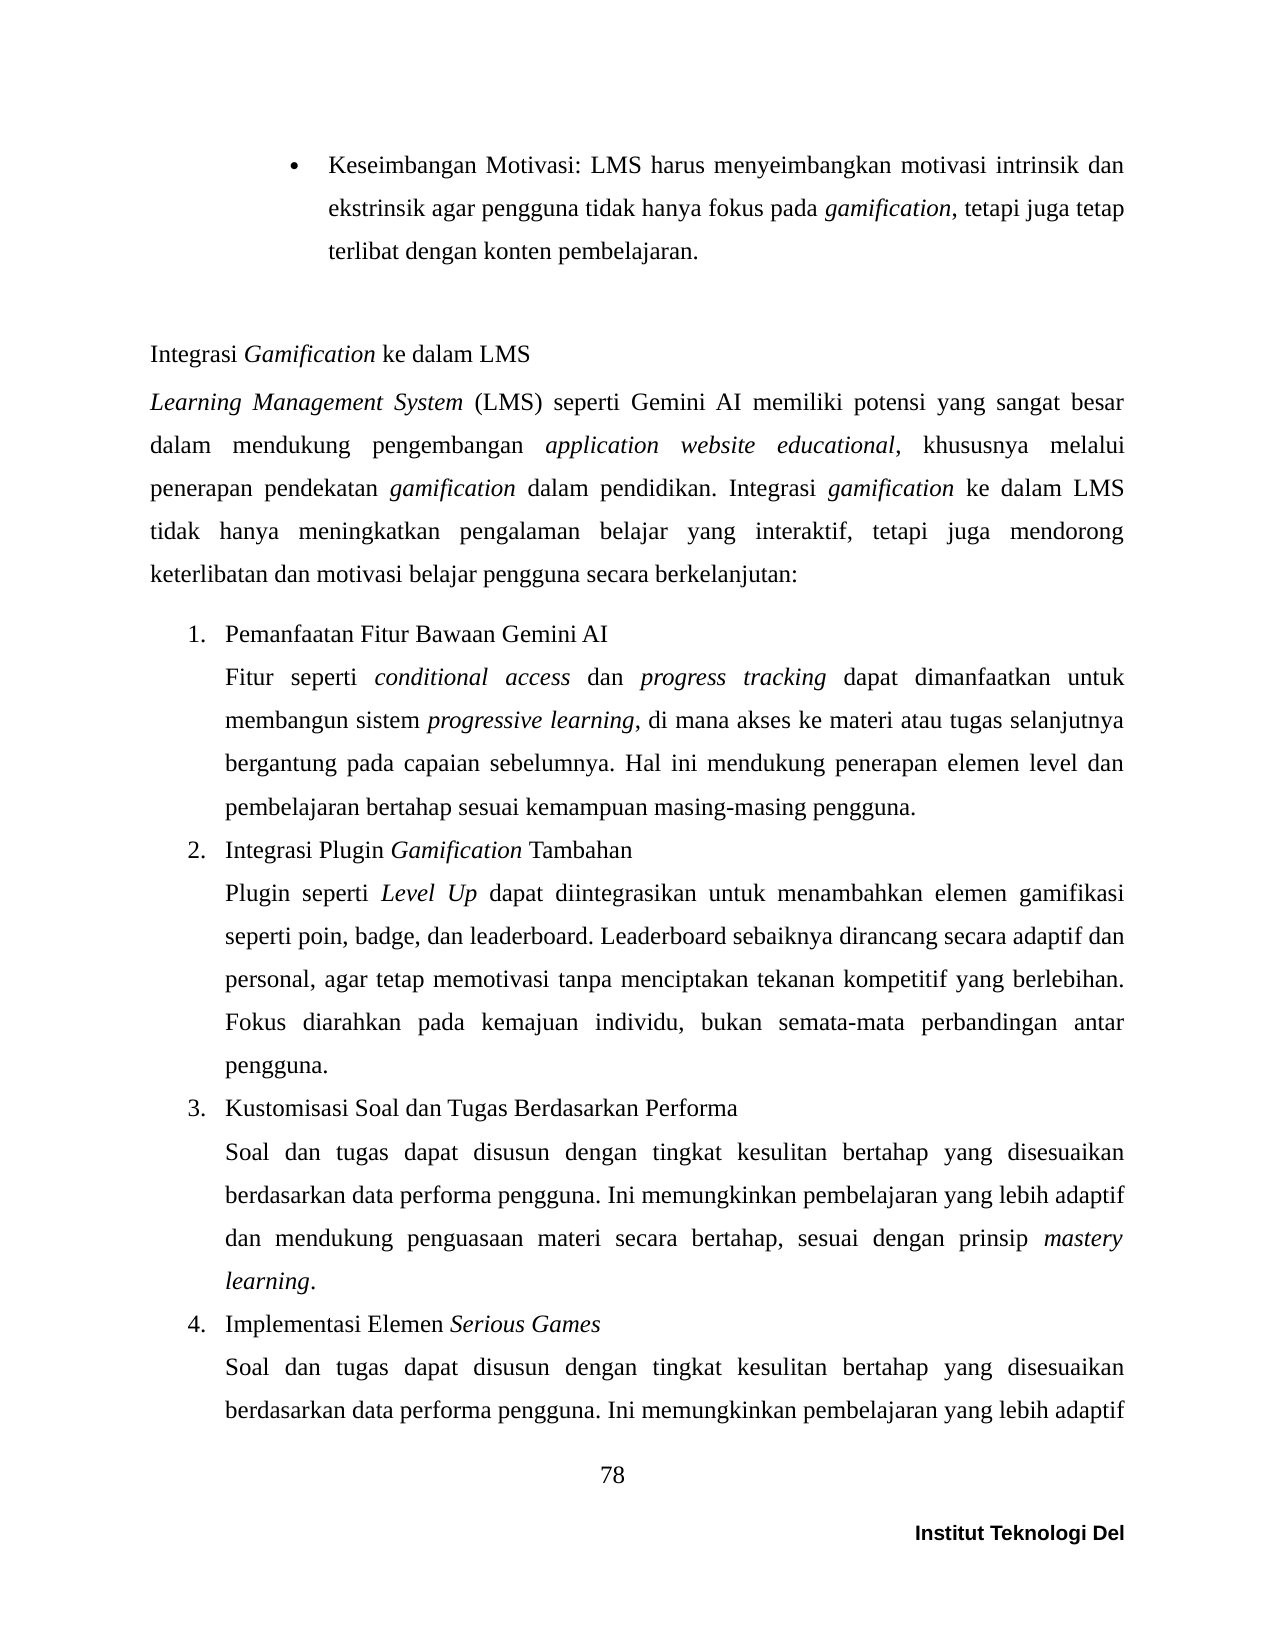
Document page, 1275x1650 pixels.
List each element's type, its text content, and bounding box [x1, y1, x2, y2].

list Implementasi Elemen Serious Games [187, 1309, 1125, 1338]
list Pemanfaatan Fitur Bawaan Gemini AI [187, 619, 1125, 648]
list Integrasi Plugin Gamification Tambahan [187, 835, 1125, 863]
text Integrasi Gamification ke dalam LMS [150, 339, 1125, 368]
list Plugin seperti Level Up dapat diintegrasikan untuk menambahkan elemen gamifikasi seperti poin, badge, dan leaderboard. Leaderboard sebaiknya dirancang secara adaptif dan personal, agar tetap memotivasi tanpa menciptakan tekanan kompetitif yang berlebihan. Fokus diarahkan pada kemajuan individu, bukan semata-mata perbandingan antar pengguna. [225, 878, 1125, 1079]
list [225, 1352, 1125, 1424]
text Learning Management System (LMS) seperti Gemini AI memiliki potensi yang sangat besar dalam mendukung pengembangan application website educational, khususnya melalui penerapan pendekatan gamification dalam pendidikan. Integrasi gamification ke dalam LMS tidak hanya meningkatkan pengalaman belajar yang interaktif, tetapi juga mendorong keterlibatan dan motivasi belajar pengguna secara berkelanjutan: [150, 387, 1125, 588]
list Keseimbangan Motivasi: LMS harus menyeimbangkan motivasi intrinsik dan ekstrinsik agar pengguna tidak hanya fokus pada gamification, tetapi juga tetap terlibat dengan konten pembelajaran. [291, 150, 1125, 265]
list Fitur seperti conditional access dan progress tracking dapat dimanfaatkan untuk membangun sistem progressive learning, di mana akses ke materi atau tugas selanjutnya bergantung pada capaian sebelumnya. Hal ini mendukung penerapan elemen level dan pembelajaran bertahap sesuai kemampuan masing-masing pengguna. [225, 662, 1125, 820]
list Kustomisasi Soal dan Tugas Berdasarkan Performa [187, 1093, 1125, 1122]
